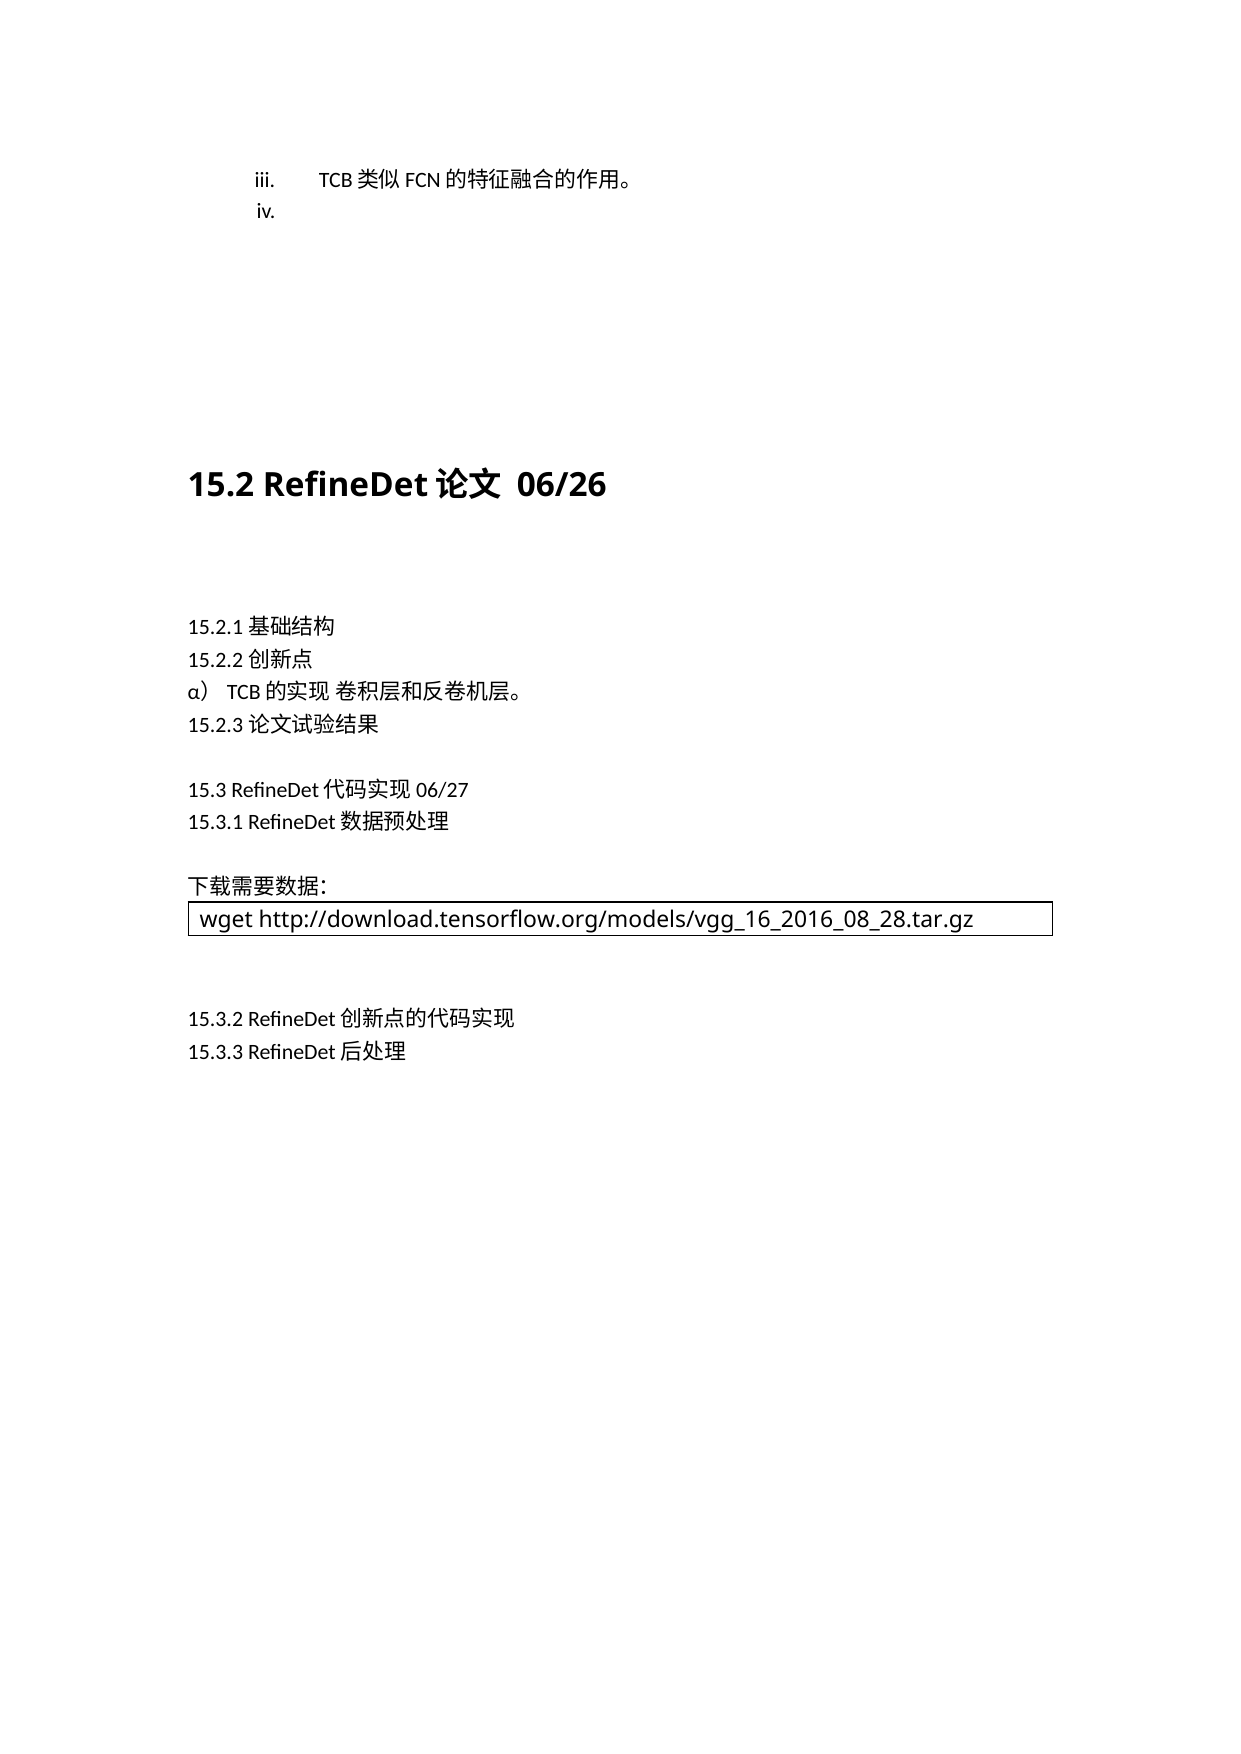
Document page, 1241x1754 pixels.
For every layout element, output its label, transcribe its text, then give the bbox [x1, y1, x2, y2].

text 15.3.2 RefineDet创新点的代码实现 [187, 1001, 1053, 1033]
text 15.3 RefineDet代码实现 06/27 [187, 771, 1053, 804]
text 15.3.1 RefineDet数据预处理 [187, 804, 1053, 836]
text 15.3.3 RefineDet 后处理 [187, 1033, 1053, 1066]
text 15.2.1 基础结构 [187, 609, 1053, 641]
text 15.2.2 创新点 [187, 641, 1053, 674]
text 下载需要数据： [187, 869, 1053, 901]
table_header wget http://download.tensorflow.org/models/vgg_16_2016_08_28.tar.gz [189, 903, 1052, 935]
text 15.2.3 论文试验结果 [187, 706, 1053, 739]
subtitle 15.2 RefineDet论文 06/26 [187, 449, 1053, 514]
list TCB类似FCN的特征融合的作用。 [275, 162, 1053, 194]
text α） TCB的实现 卷积层和反卷机层。 [187, 674, 1053, 706]
